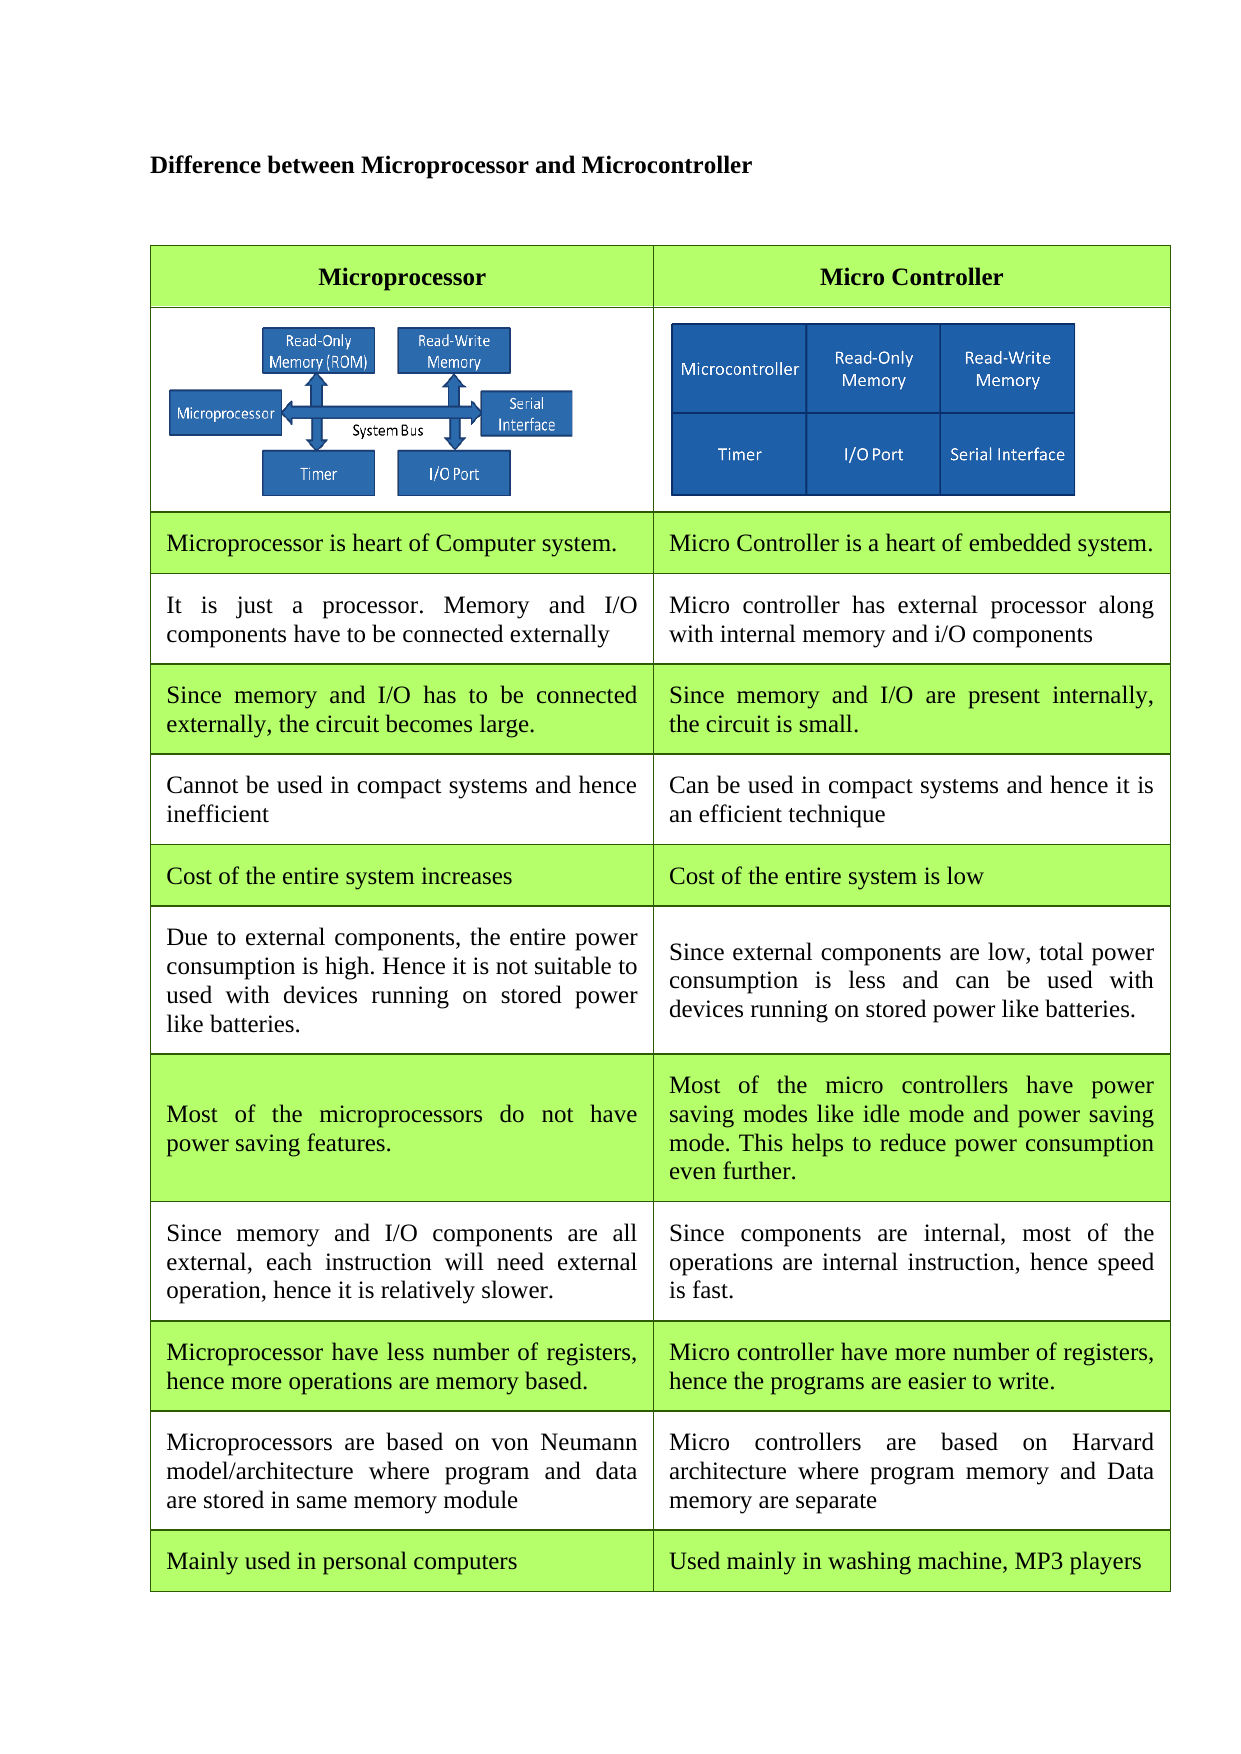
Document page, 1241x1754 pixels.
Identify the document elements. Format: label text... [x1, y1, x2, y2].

table_cell Most of the micro controllers have power saving modes like idle mode and power saving mode. This helps to reduce power consumption even further. [654, 1055, 1170, 1201]
text Difference between Microprocessor and Microcontroller [150, 150, 1090, 179]
table_cell Since external components are low, total power consumption is less and can be used with devices running on stored power like batteries. [654, 907, 1170, 1053]
table_cell Micro controller have more number of registers, hence the programs are easier to write. [654, 1322, 1170, 1410]
table_cell Micro Controller is a heart of embedded system. [654, 513, 1170, 573]
table_cell It is just a processor. Memory and I/O components have to be connected externally [151, 574, 653, 663]
table_cell Since components are internal, most of the operations are internal instruction, hence speed is fast. [654, 1202, 1170, 1320]
table_cell Used mainly in washing machine, MP3 players [654, 1531, 1170, 1591]
picture [166, 323, 573, 496]
table_cell Cost of the entire system is low [654, 845, 1170, 905]
table_header Microprocessor [151, 246, 653, 306]
picture [668, 323, 1076, 496]
table_cell [151, 308, 653, 511]
table_cell Since memory and I/O has to be connected externally, the circuit becomes large. [151, 665, 653, 753]
table_cell Since memory and I/O components are all external, each instruction will need external operation, hence it is relatively slower. [151, 1202, 653, 1320]
table_cell Most of the microprocessors do not have power saving features. [151, 1055, 653, 1201]
table_cell Since memory and I/O are present internally, the circuit is small. [654, 665, 1170, 753]
table_cell Due to external components, the entire power consumption is high. Hence it is not suitable to used with devices running on stored power like batteries. [151, 907, 653, 1053]
table_cell Cannot be used in compact systems and hence inefficient [151, 755, 653, 844]
table_cell Mainly used in personal computers [151, 1531, 653, 1591]
table_cell Can be used in compact systems and hence it is an efficient technique [654, 755, 1170, 844]
table_header Micro Controller [654, 246, 1170, 306]
table_cell Microprocessors are based on von Neumann model/architecture where program and data are stored in same memory module [151, 1412, 653, 1529]
table_cell Micro controller has external processor along with internal memory and i/O components [654, 574, 1170, 663]
table_cell Micro controllers are based on Harvard architecture where program memory and Data memory are separate [654, 1412, 1170, 1529]
table_cell Microprocessor have less number of registers, hence more operations are memory based. [151, 1322, 653, 1410]
table_cell [654, 308, 1170, 511]
table_cell Microprocessor is heart of Computer system. [151, 513, 653, 573]
table_cell Cost of the entire system increases [151, 845, 653, 905]
